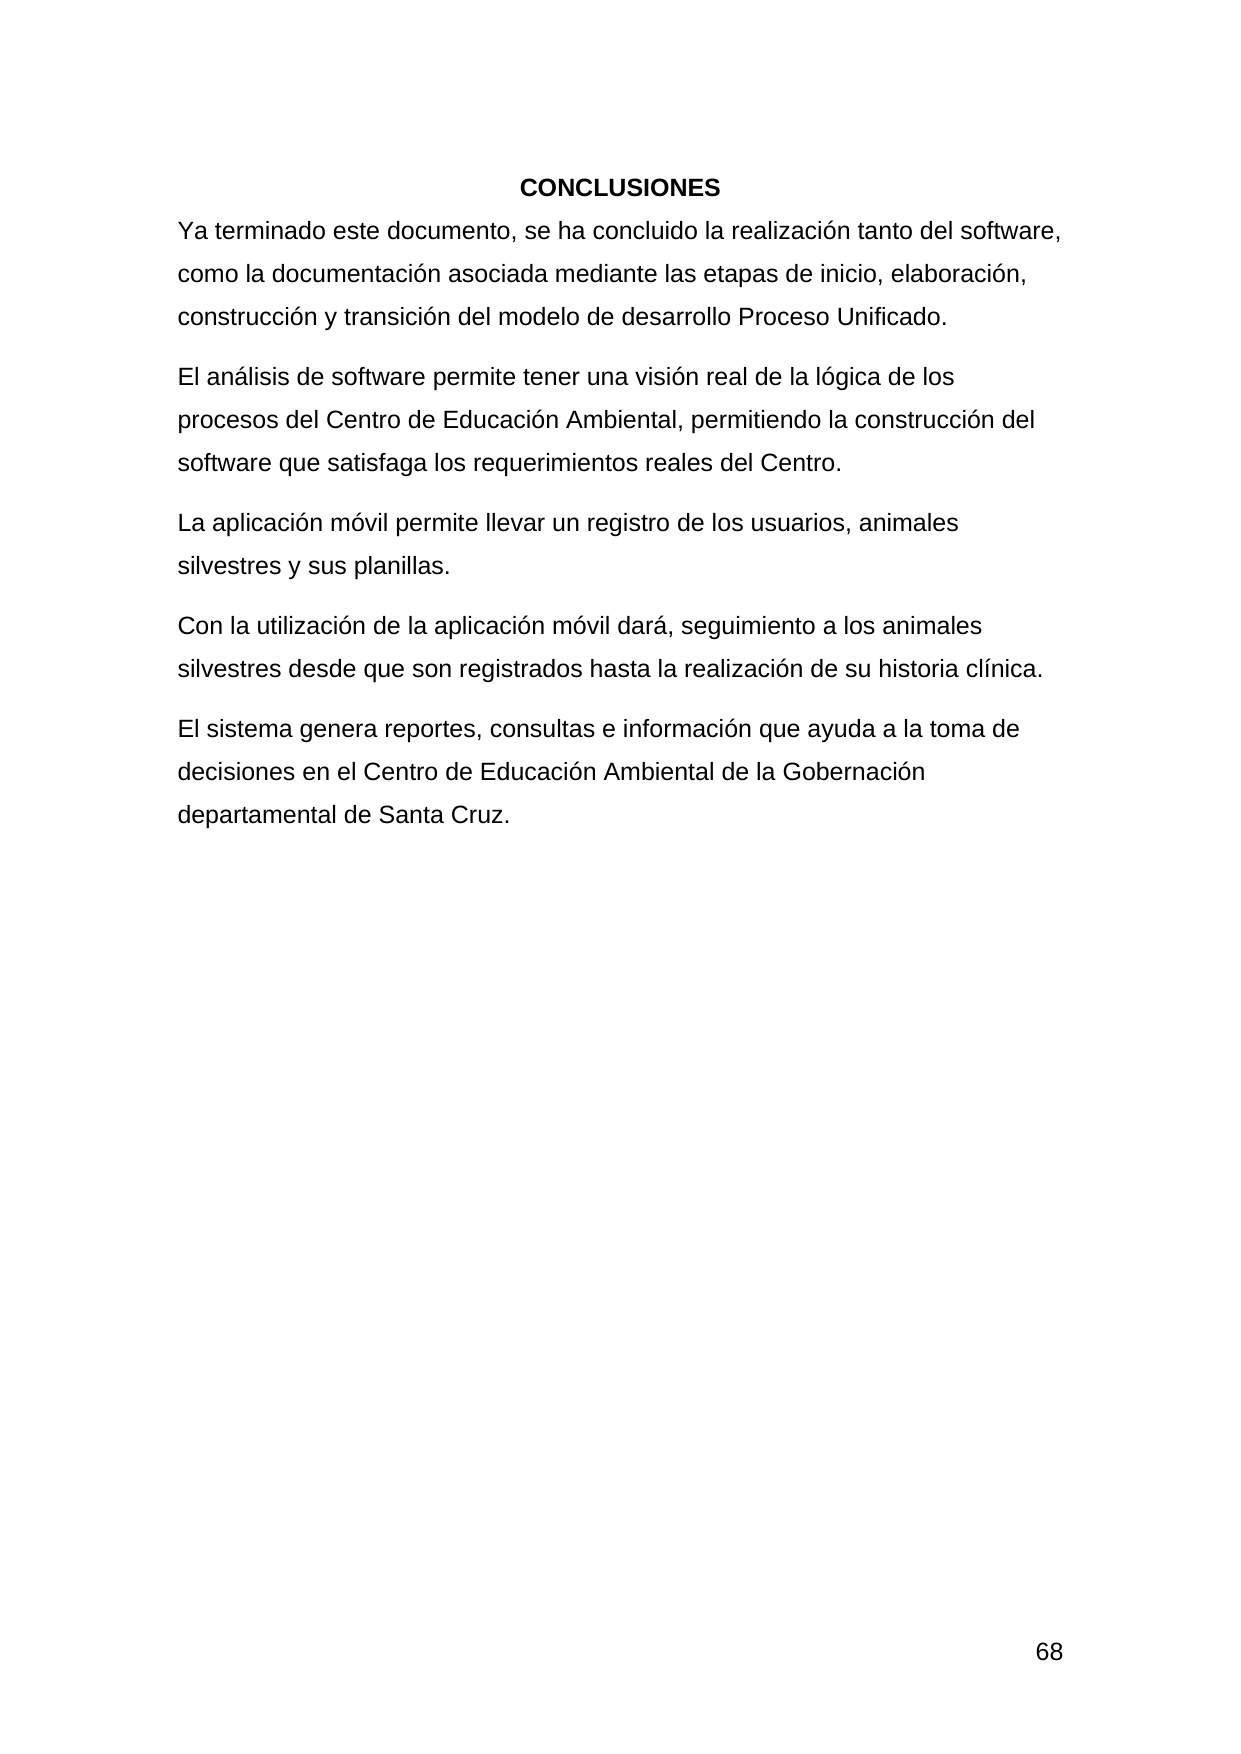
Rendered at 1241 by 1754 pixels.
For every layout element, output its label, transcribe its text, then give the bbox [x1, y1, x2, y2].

text Con la utilización de la aplicación móvil dará, seguimiento a los animales silvestres desde que son registrados hasta la realización de su historia clínica. [177, 611, 1063, 683]
text Ya terminado este documento, se ha concluido la realización tanto del software, como la documentación asociada mediante las etapas de inicio, elaboración, construcción y transición del modelo de desarrollo Proceso Unificado. [177, 216, 1063, 331]
text El sistema genera reportes, consultas e información que ayuda a la toma de decisiones en el Centro de Educación Ambiental de la Gobernación departamental de Santa Cruz. [177, 714, 1063, 829]
text La aplicación móvil permite llevar un registro de los usuarios, animales silvestres y sus planillas. [177, 508, 1063, 580]
subtitle CONCLUSIONES [177, 173, 1063, 201]
text El análisis de software permite tener una visión real de la lógica de los procesos del Centro de Educación Ambiental, permitiendo la construcción del software que satisfaga los requerimientos reales del Centro. [177, 362, 1063, 477]
